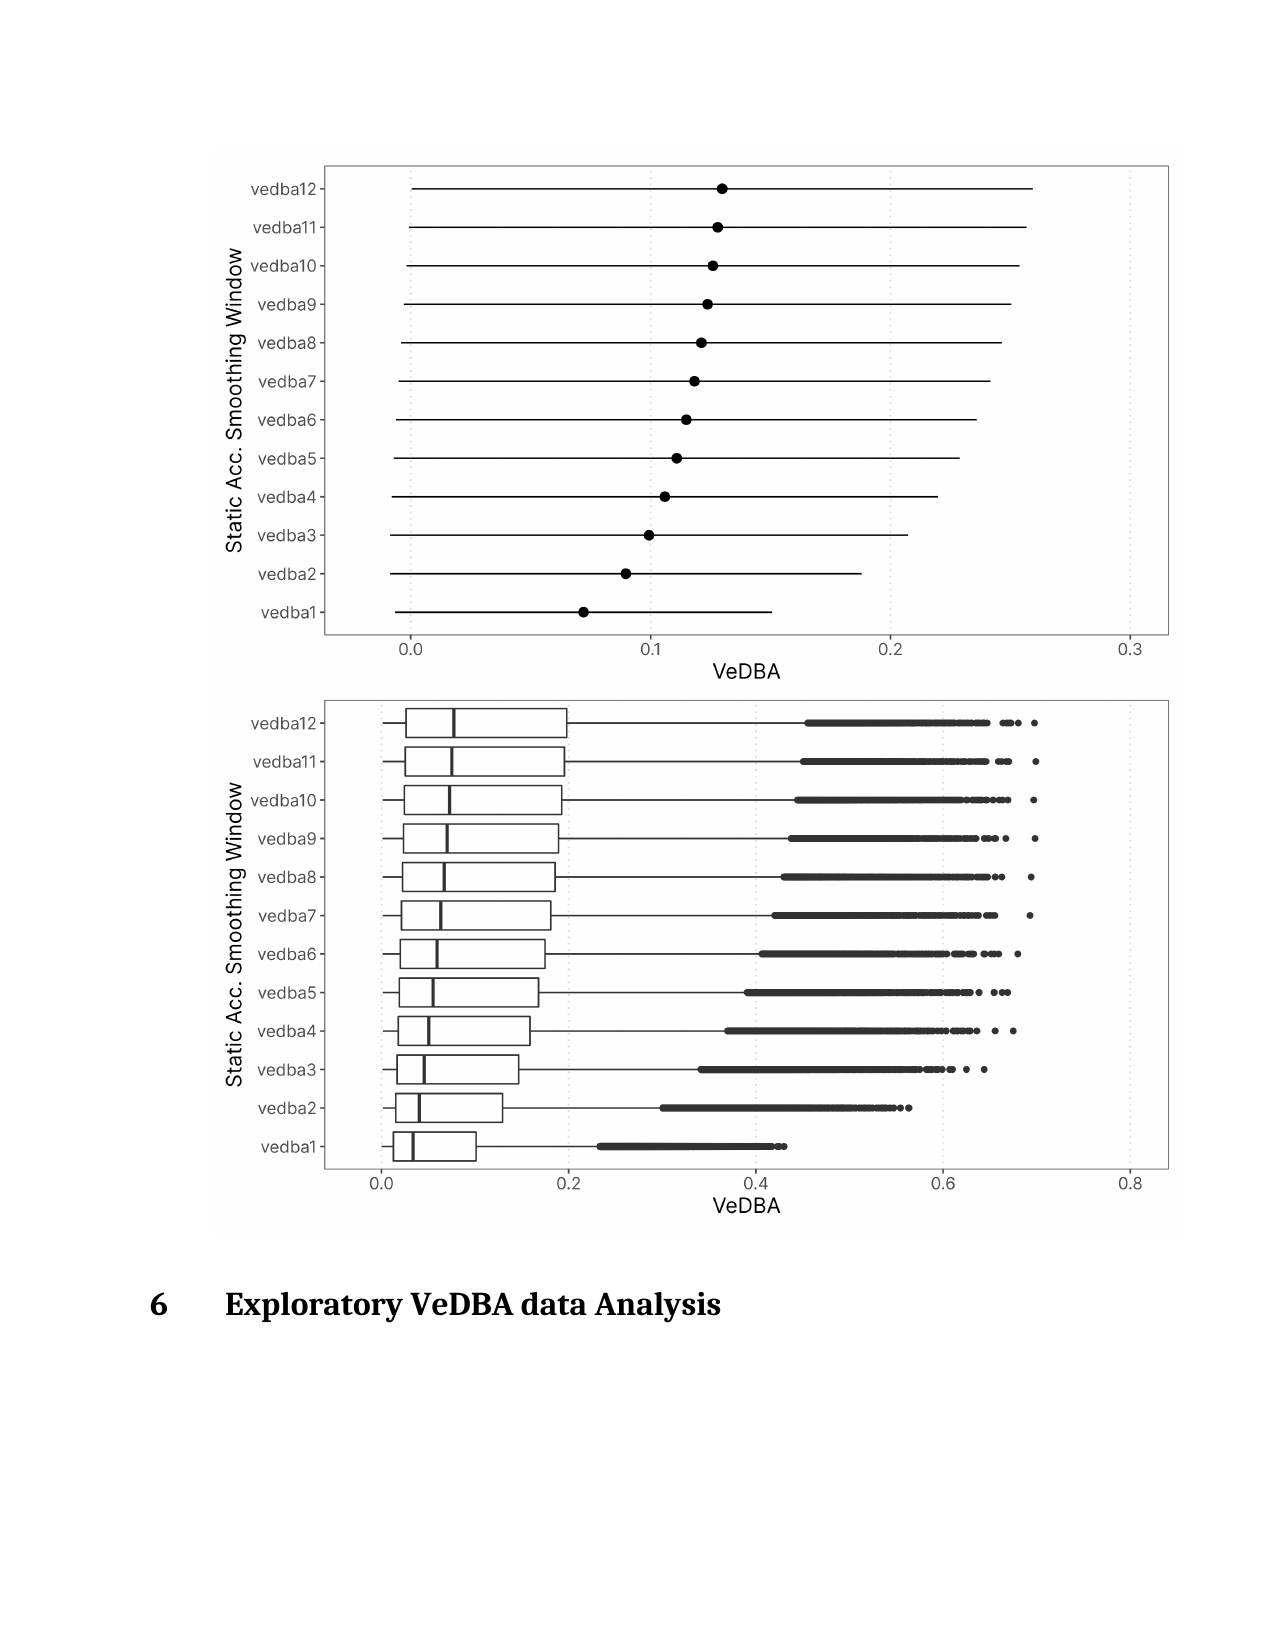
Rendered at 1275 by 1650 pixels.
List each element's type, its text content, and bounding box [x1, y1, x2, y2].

picture [209, 150, 1184, 1234]
subtitle 6 Exploratory VeDBA data Analysis [150, 1286, 1125, 1324]
